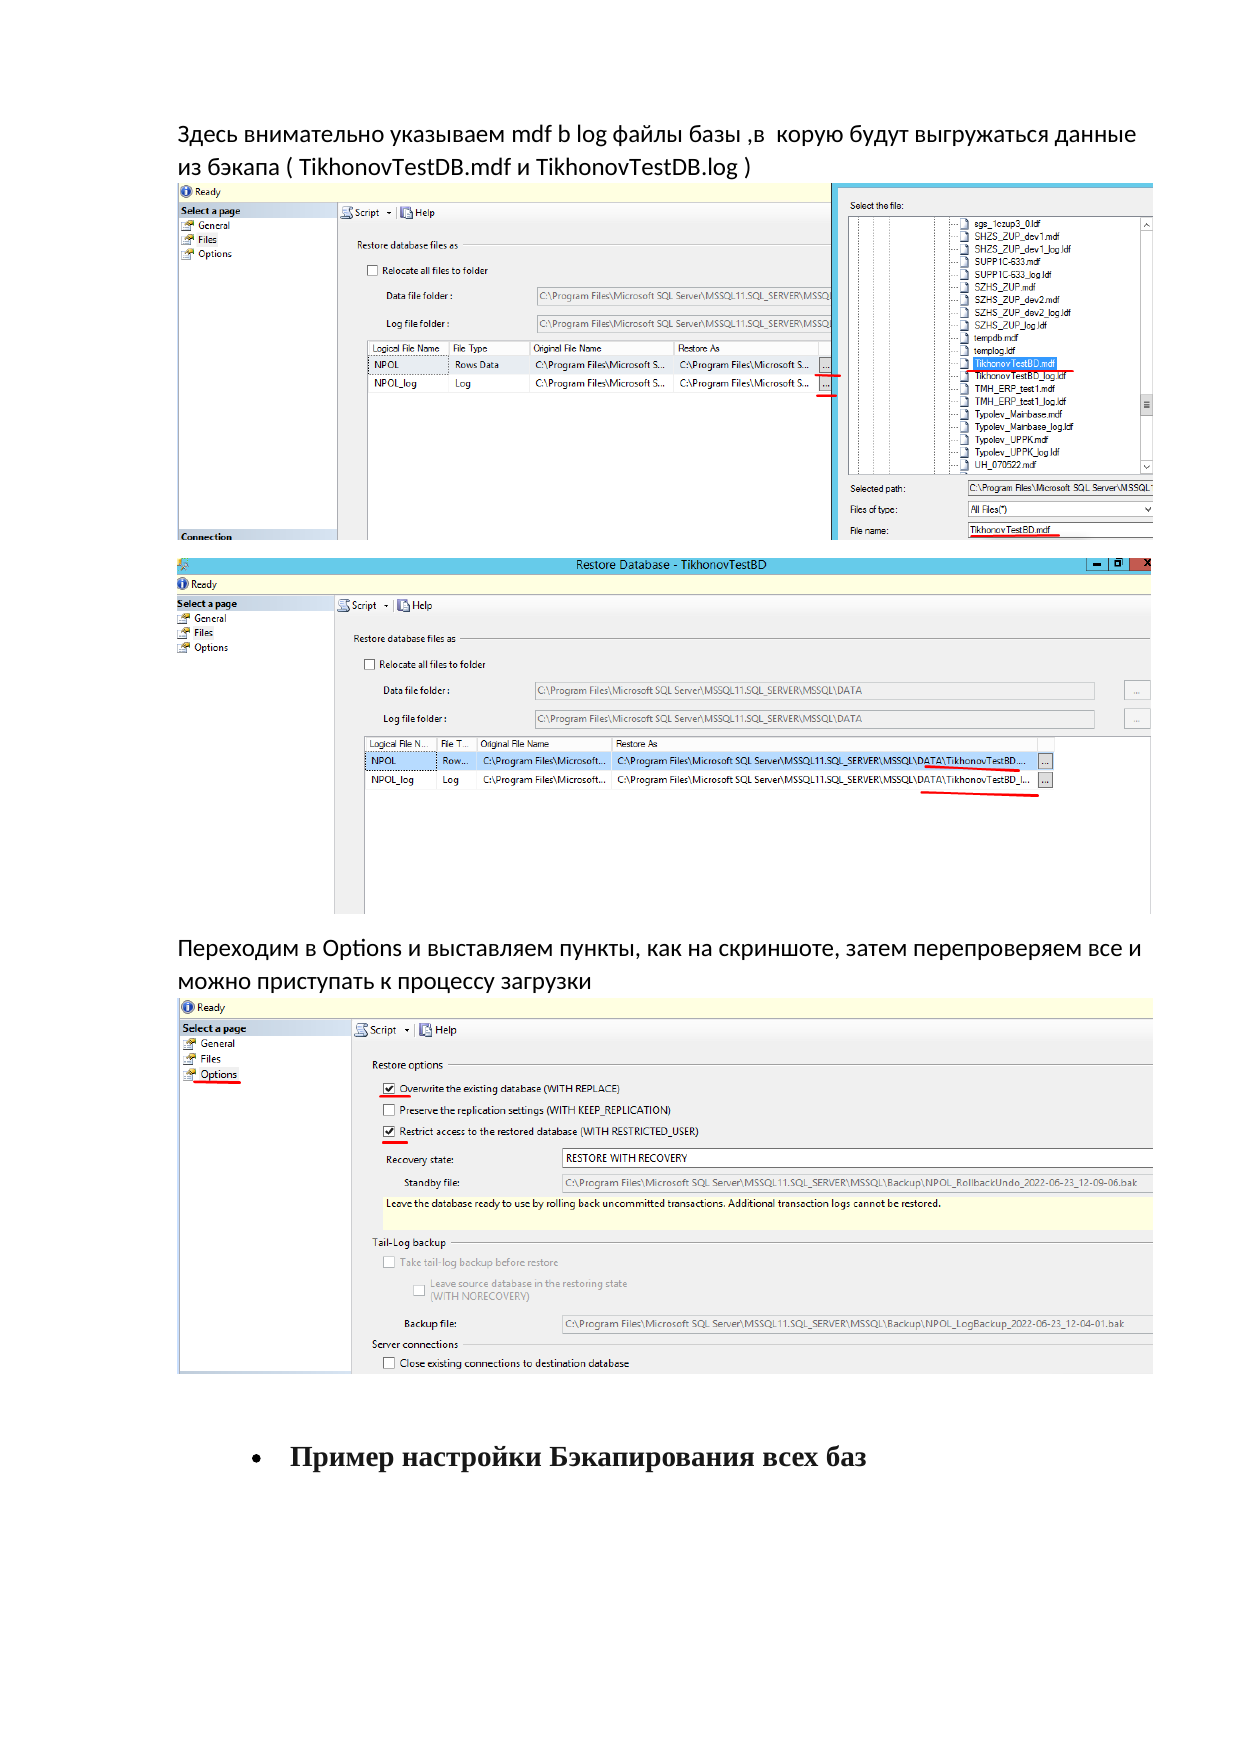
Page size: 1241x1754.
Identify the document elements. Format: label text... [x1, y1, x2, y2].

text Здесь внимательно указываем mdf b log файлы базы ,в корую будут выгружаться данные из бэкапа ( TikhonovTestDB.mdf и TikhonovTestDB.log ) [177, 118, 1152, 183]
list Пример настройки Бэкапирования всех баз [252, 1439, 1152, 1473]
picture [177, 558, 1151, 914]
picture [177, 183, 1153, 540]
text Переходим в Options и выставляем пункты, как на скриншоте, затем перепроверяем все и можно приступать к процессу загрузки [177, 933, 1152, 998]
picture [177, 998, 1153, 1374]
